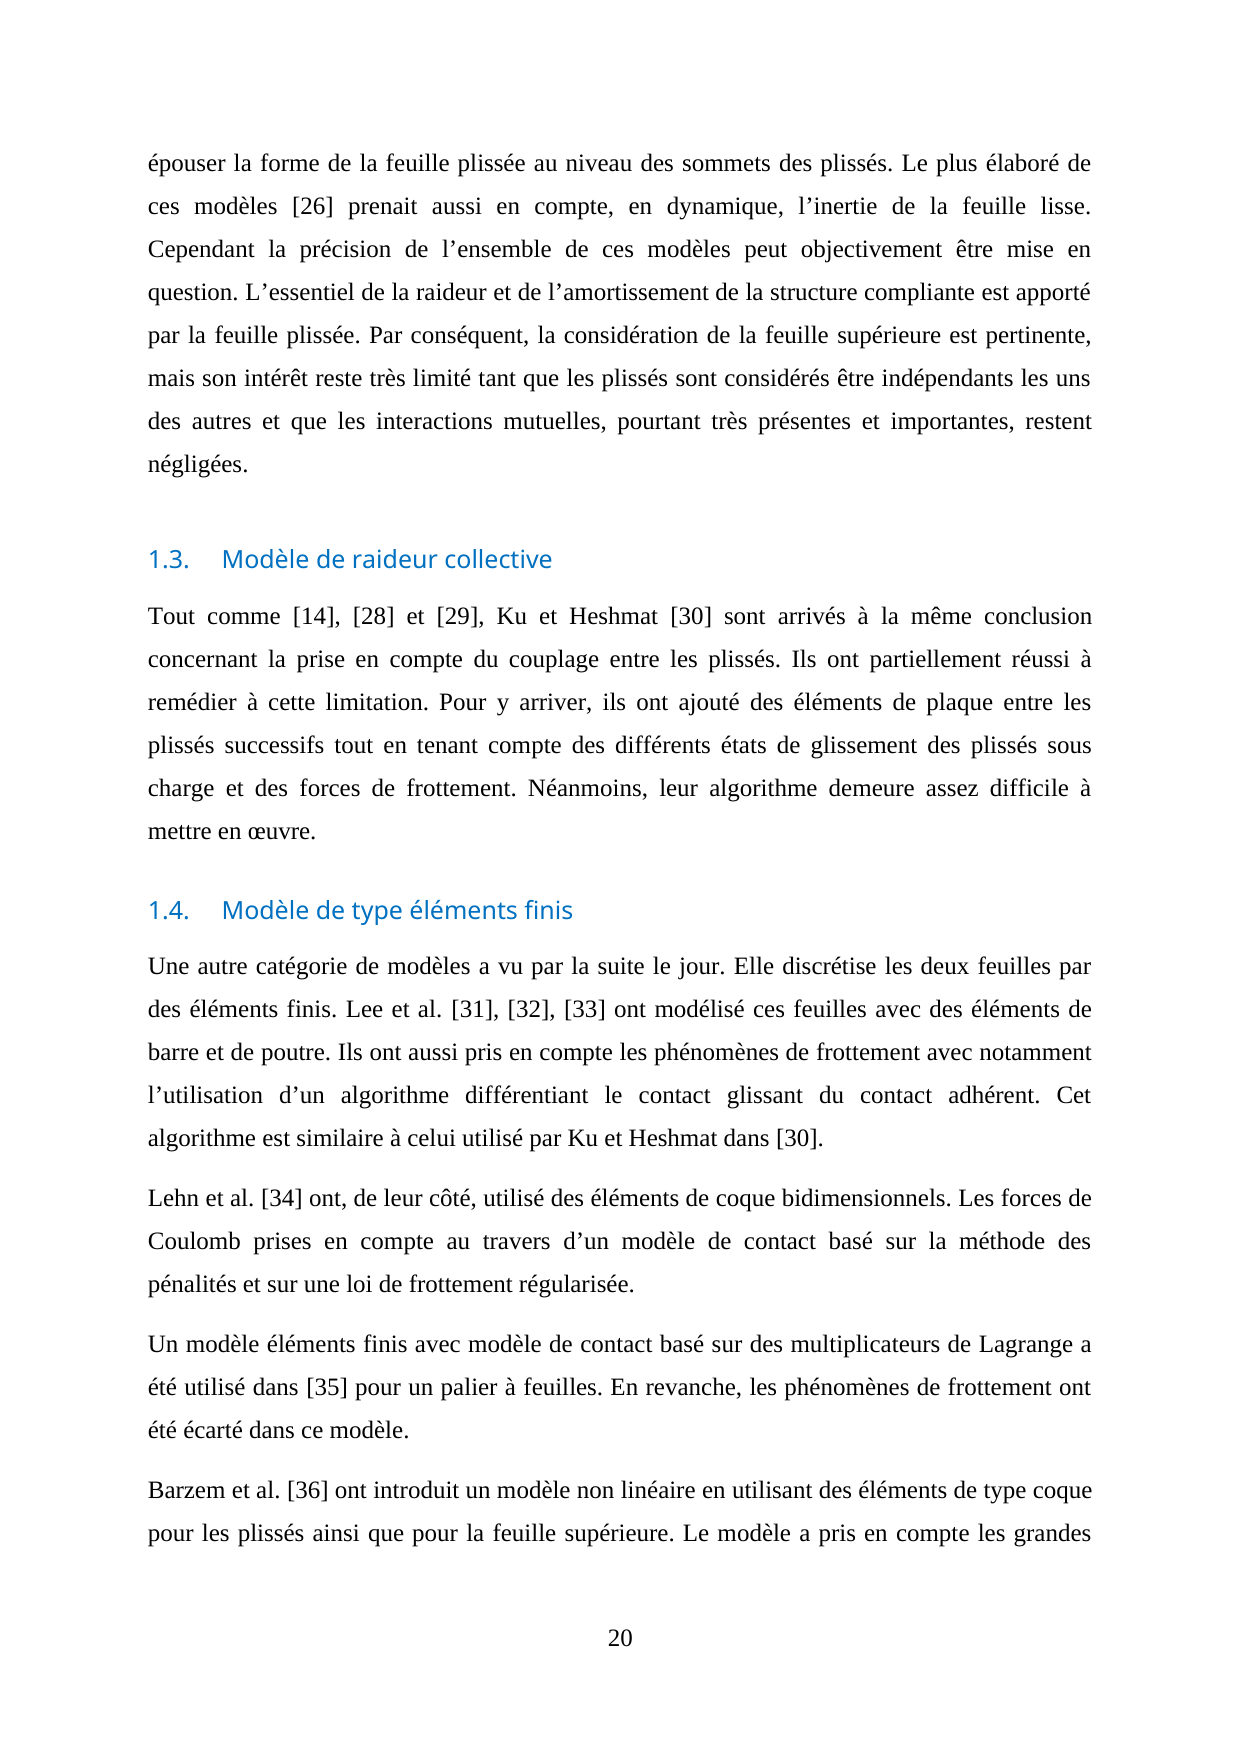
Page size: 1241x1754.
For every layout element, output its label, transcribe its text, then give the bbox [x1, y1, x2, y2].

subtitle Modèle de type éléments finis [148, 892, 1093, 926]
subtitle Modèle de raideur collective [148, 542, 1093, 576]
text Un modèle éléments finis avec modèle de contact basé sur des multiplicateurs de Lagrange a été utilisé dans [35] pour un palier à feuilles. En revanche, les phénomènes de frottement ont été écarté dans ce modèle. [148, 1329, 1093, 1444]
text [148, 148, 1093, 478]
text Lehn et al. [34] ont, de leur côté, utilisé des éléments de coque bidimensionnels. Les forces de Coulomb prises en compte au travers d’un modèle de contact basé sur la méthode des pénalités et sur une loi de frottement régularisée. [148, 1183, 1093, 1298]
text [148, 1475, 1093, 1547]
text Une autre catégorie de modèles a vu par la suite le jour. Elle discrétise les deux feuilles par des éléments finis. Lee et al. [31], [32], [33] ont modélisé ces feuilles avec des éléments de barre et de poutre. Ils ont aussi pris en compte les phénomènes de frottement avec notamment l’utilisation d’un algorithme différentiant le contact glissant du contact adhérent. Cet algorithme est similaire à celui utilisé par Ku et Heshmat dans [30]. [148, 951, 1093, 1152]
text Tout comme [14], [28] et [29], Ku et Heshmat [30] sont arrivés à la même conclusion concernant la prise en compte du couplage entre les plissés. Ils ont partiellement réussi à remédier à cette limitation. Pour y arriver, ils ont ajouté des éléments de plaque entre les plissés successifs tout en tenant compte des différents états de glissement des plissés sous charge et des forces de frottement. Néanmoins, leur algorithme demeure assez difficile à mettre en œuvre. [148, 601, 1093, 845]
